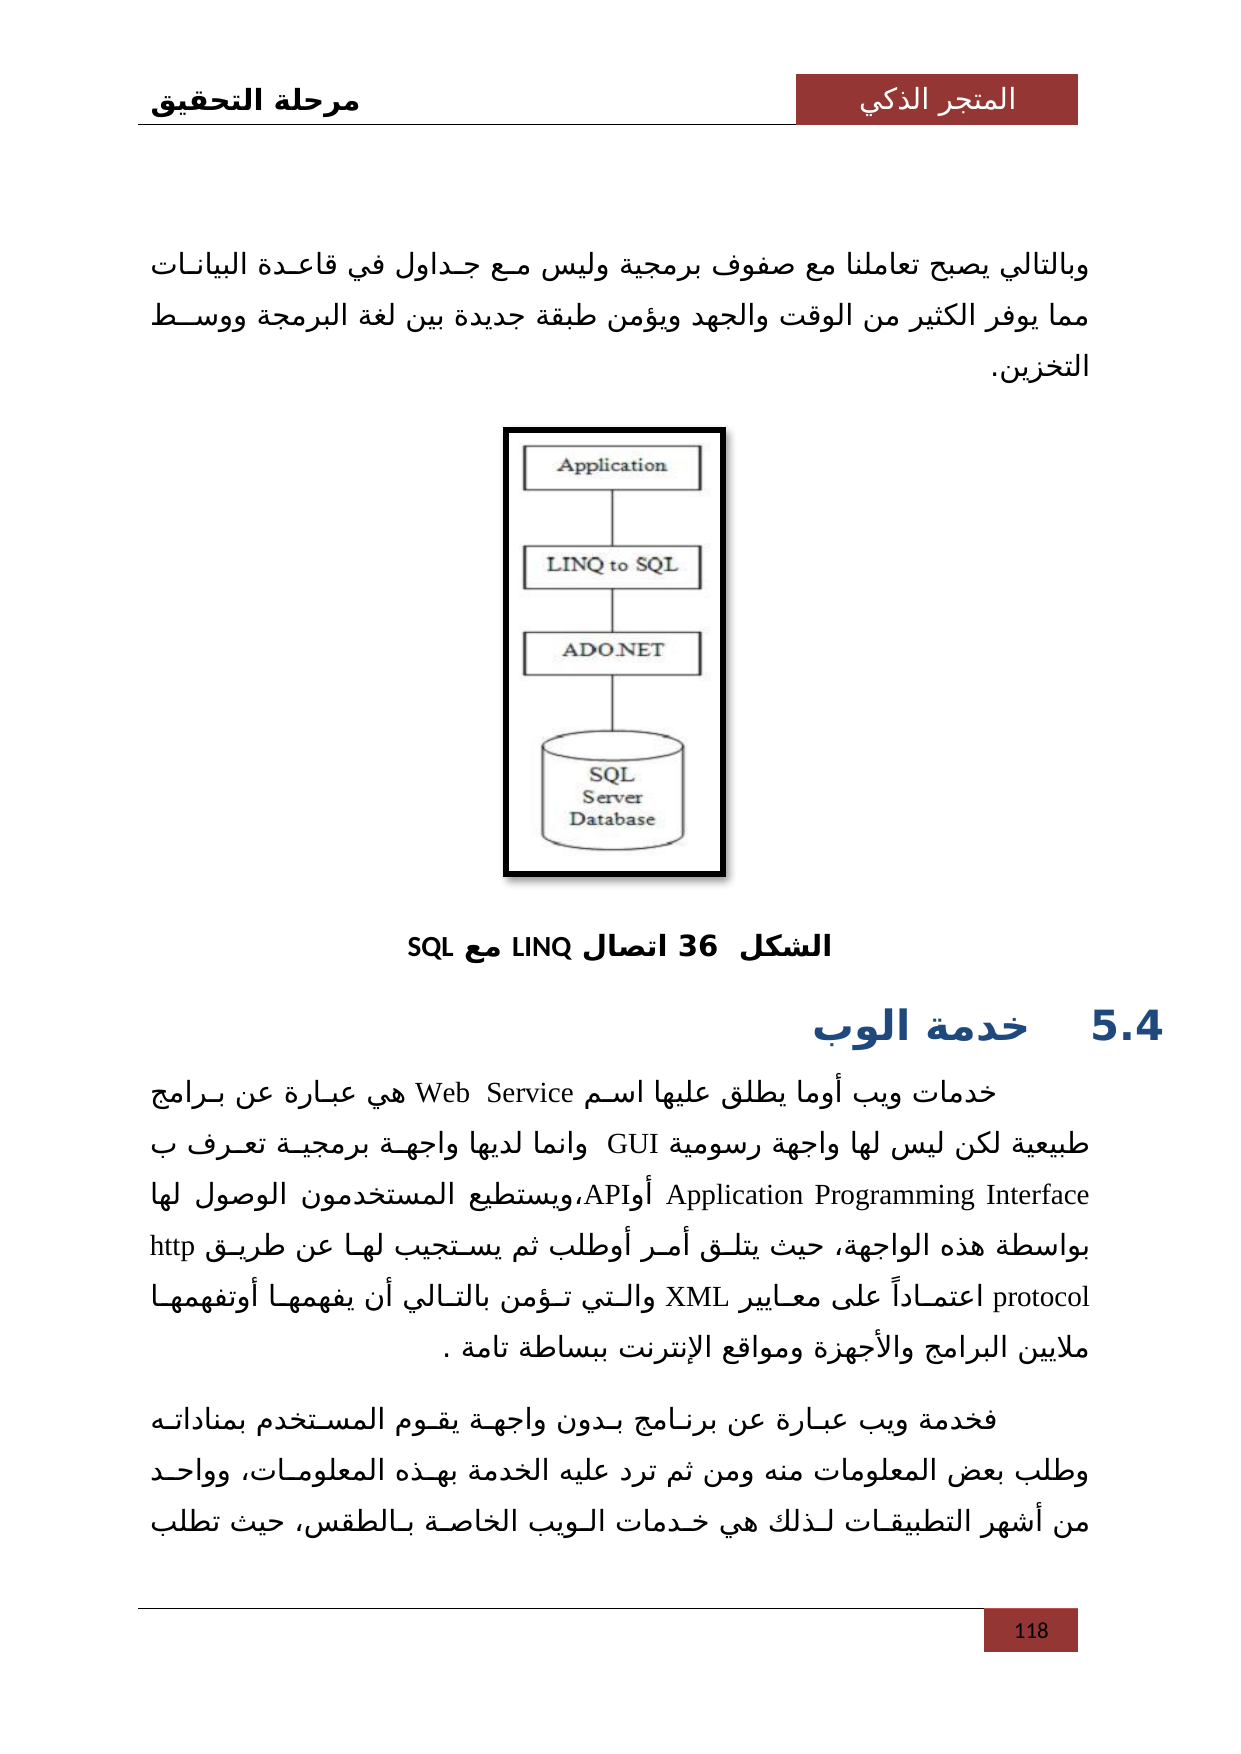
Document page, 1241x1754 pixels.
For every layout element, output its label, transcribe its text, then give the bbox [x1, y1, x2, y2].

picture [509, 433, 720, 871]
text الشكل 36 اتصال LINQ مع SQL [150, 928, 1090, 963]
subtitle خدمة الوب [150, 1002, 1090, 1050]
text خدمات ويب أوما يطلق عليها اسم Web Service هي عبارة عن برامج طبيعية لكن ليس لها واجهة رسومية GUI وانما لديها واجهة برمجية تعرف ب Application Programming Interface أوAPI،ويستطيع المستخدمون الوصول لها بواسطة هذه الواجهة، حيث يتلق أمر أوطلب ثم يستجيب لها عن طريق http protocol اعتماداً على معايير XML والتي تؤمن بالتالي أن يفهمها أوتفهمها ملايين البرامج والأجهزة ومواقع الإنترنت ببساطة تامة . [150, 1075, 1090, 1364]
text وبالتالي يصبح تعاملنا مع صفوف برمجية وليس مع جداول في قاعدة البيانات مما يوفر الكثير من الوقت والجهد ويؤمن طبقة جديدة بين لغة البرمجة ووسط التخزين. [150, 247, 1090, 383]
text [150, 1402, 1090, 1538]
